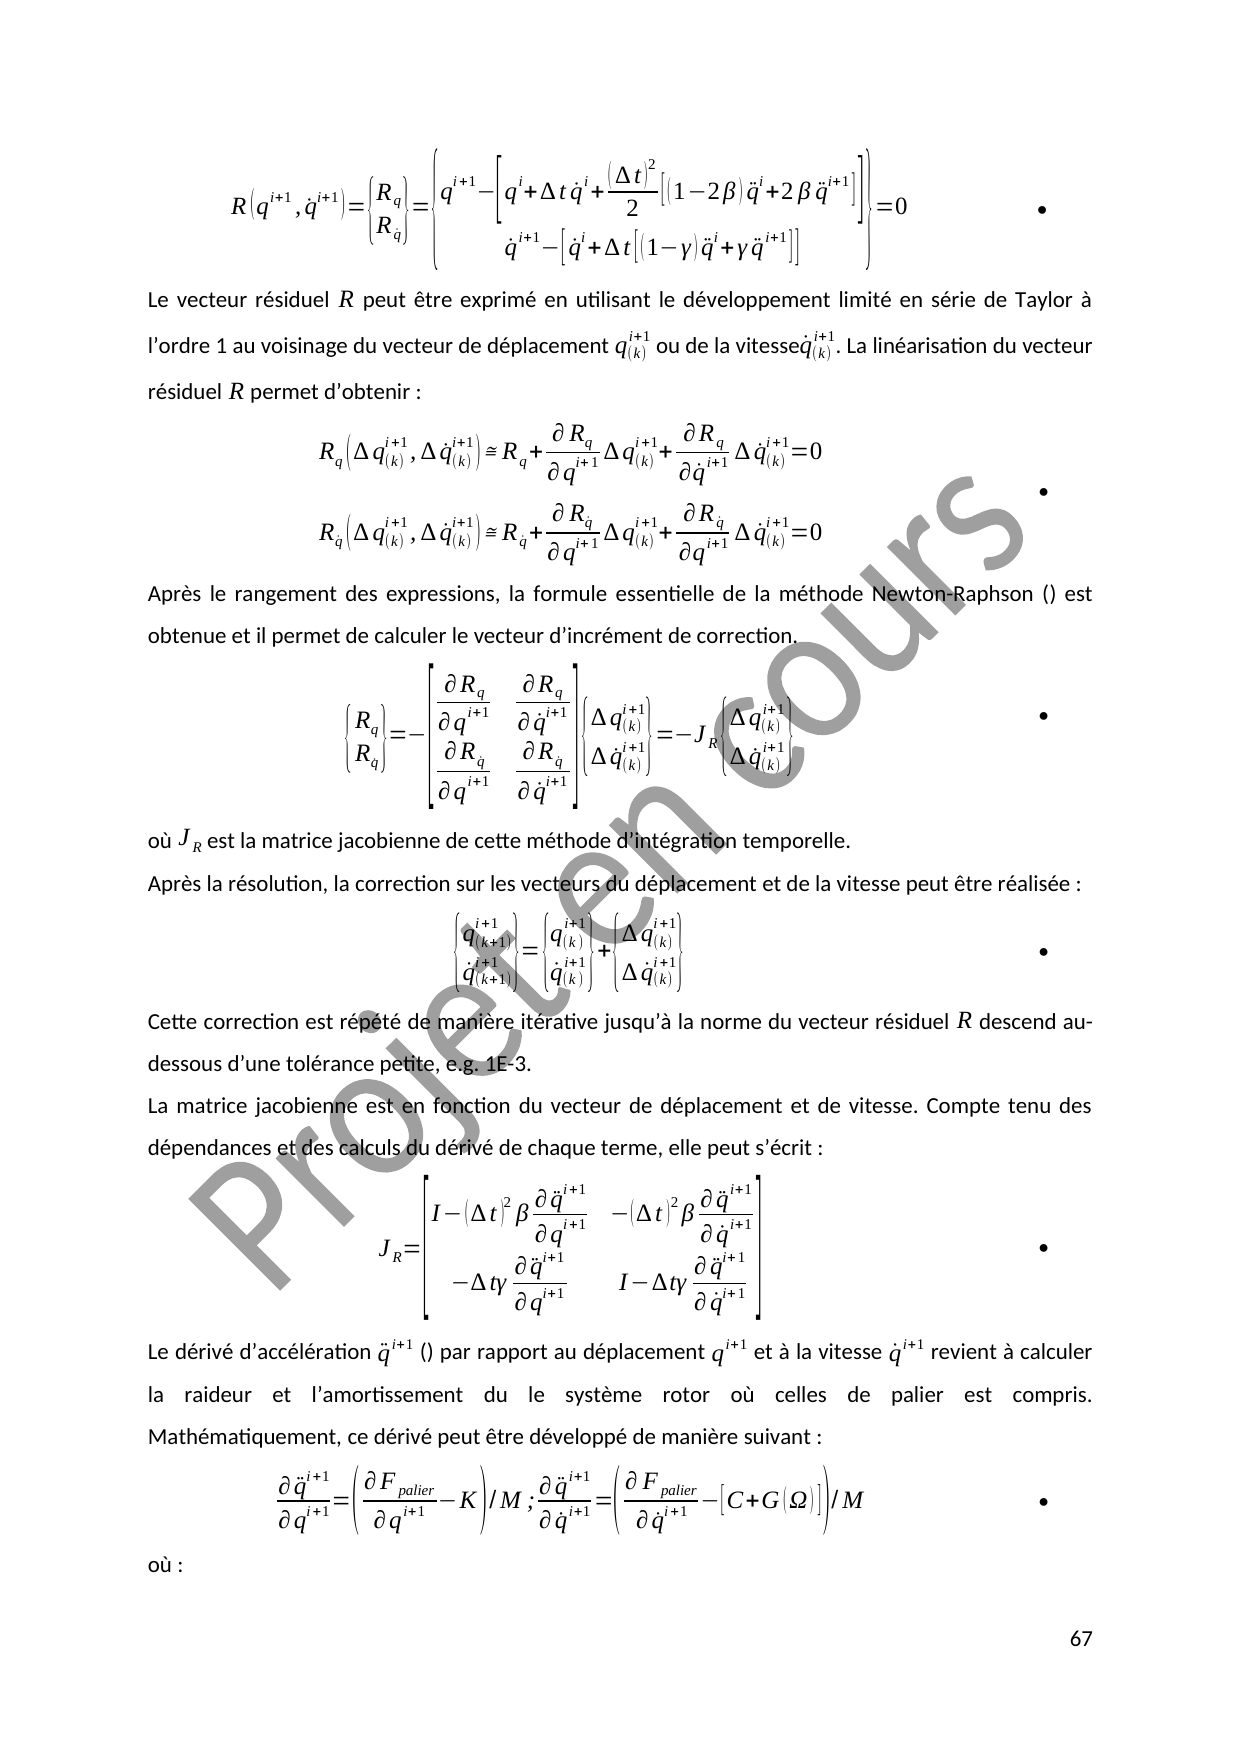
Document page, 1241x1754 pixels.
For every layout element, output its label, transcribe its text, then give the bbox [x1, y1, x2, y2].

table_header [991, 663, 1091, 824]
text Le dérivé d’accélération () par rapport au déplacement et à la vitesse revient à calculer la raideur et l’amortissement du le système rotor où celles de palier est compris. Mathématiquement, ce dérivé peut être développé de manière suivant : [148, 1335, 1093, 1450]
text La matrice jacobienne est en fonction du vecteur de déplacement et de vitesse. Compte tenu des dépendances et des calculs du dérivé de chaque terme, elle peut s’écrit : [148, 1091, 1093, 1161]
text où : [148, 1551, 1093, 1578]
table_header [148, 148, 989, 285]
table_header [149, 1175, 991, 1335]
table_header [991, 1464, 1091, 1551]
text Le vecteur résiduel peut être exprimé en utilisant le développement limité en série de Taylor à l’ordre 1 au voisinage du vecteur de déplacement ou de la vitesse. La linéarisation du vecteur résiduel permet d’obtenir : [148, 285, 1093, 405]
table_header [991, 1175, 1091, 1335]
text Après la résolution, la correction sur les vecteurs du déplacement et de la vitesse peut être réalisée : [148, 869, 1093, 897]
table_header [149, 1464, 991, 1551]
table_header [991, 911, 1091, 1007]
text où est la matrice jacobienne de cette méthode d’intégration temporelle. [148, 824, 1093, 855]
table_header [149, 419, 991, 579]
table_header [149, 663, 991, 824]
text Cette correction est répété de manière itérative jusqu’à la norme du vecteur résiduel descend au-dessous d’une tolérance petite, e.g. 1E-3. [148, 1007, 1093, 1077]
table_header [989, 148, 1093, 285]
table_header [991, 419, 1091, 579]
text Après le rangement des expressions, la formule essentielle de la méthode Newton-Raphson () est obtenue et il permet de calculer le vecteur d’incrément de correction. [148, 579, 1093, 649]
table_header [149, 911, 991, 1007]
